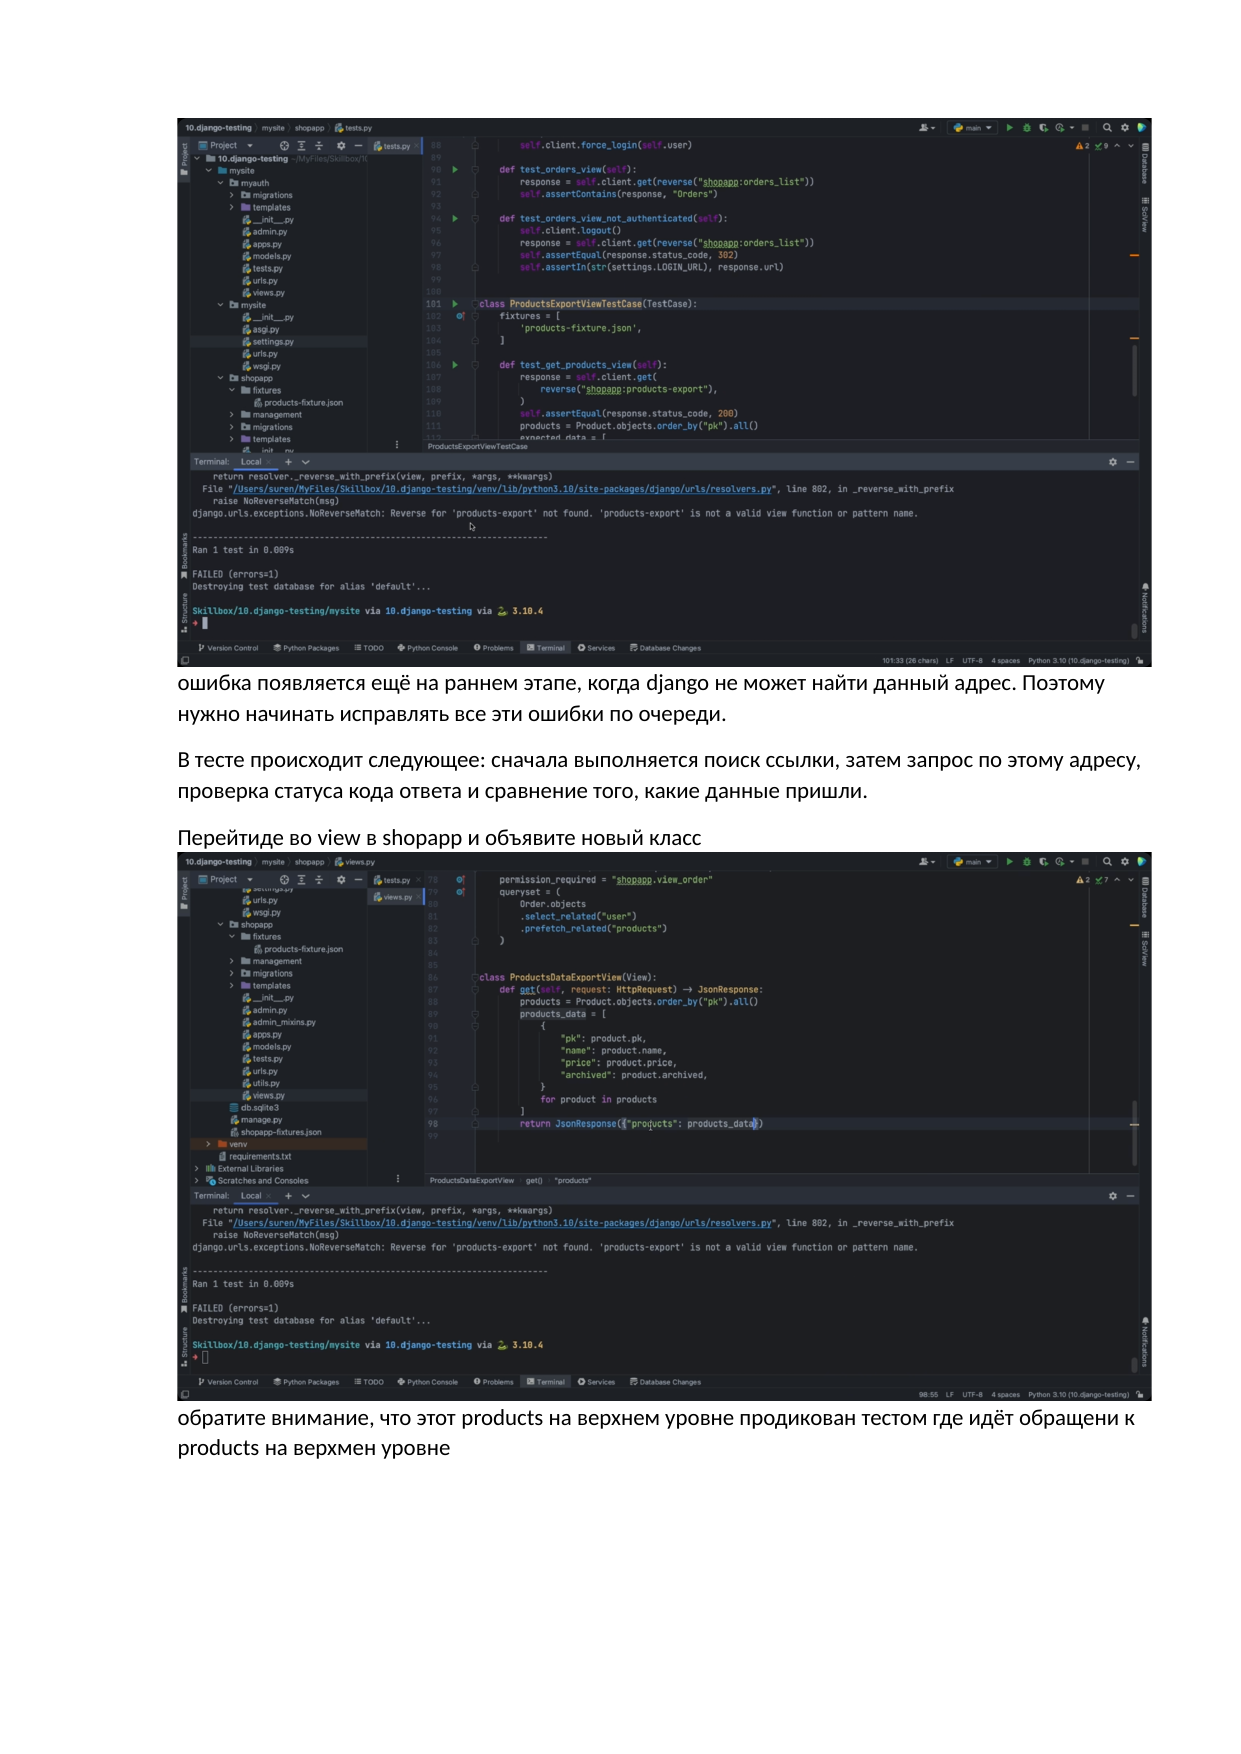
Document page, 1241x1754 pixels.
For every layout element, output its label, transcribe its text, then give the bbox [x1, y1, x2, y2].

text Рассмотрим пример использования подхода TDD для создания API для выгрузки информации по продуктам. Для начала нужно написать тест, который будет проваливаться убедимся что данный тест не проходит ошибка появляется ещё на раннем этапе, когда django не может найти данный адрес. Поэтому нужно начинать исправлять все эти ошибки по очереди. [177, 667, 1152, 727]
picture [177, 118, 1152, 667]
text Перейтиде во view в shopapp и объявите новый класс обратите внимание, что этот products на верхнем уровне продикован тестом где идёт обращени к products на верхмен уровне остаётся подключить новый view класс по адресу products-export для этого перейдите в urls сохраните изменения и выполните тест вы увидите, что тест не прошёл в данном случае потому, что в ожидаемом результате в указанном результате в виде Decimal, но Decimal в json не проходит. В json проходит просто строка. Поэтому вам нужно перейти к тестам и на product.prise указать как строку в таком случае тесты пройдут [177, 1401, 1152, 1461]
picture [177, 852, 1152, 1401]
text В тесте происходит следующее: сначала выполняется поиск ссылки, затем запрос по этому адресу, проверка статуса кода ответа и сравнение того, какие данные пришли. [177, 746, 1152, 804]
